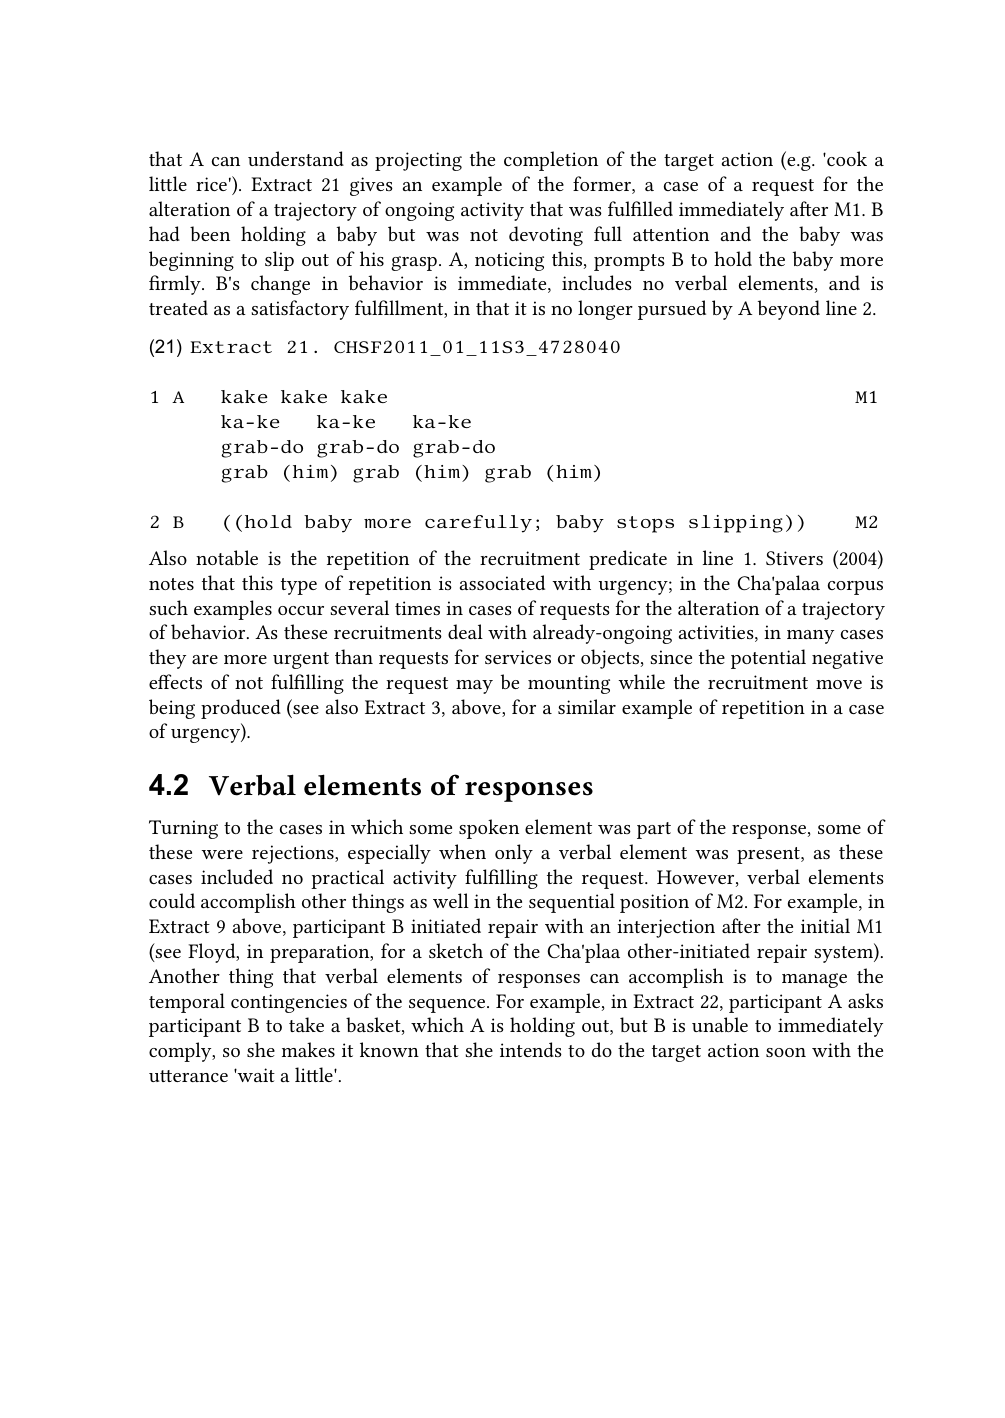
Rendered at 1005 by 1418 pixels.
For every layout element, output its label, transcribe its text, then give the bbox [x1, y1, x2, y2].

subtitle Verbal elements of responses [148, 769, 886, 802]
text Also notable is the repetition of the recruitment predicate in line 1. Stivers (2004) notes that this type of repetition is associated with urgency; in the Cha'palaa corpus such examples occur several times in cases of requests for the alteration of a trajectory of behavior. As these recruitments deal with already-ongoing activities, in many cases they are more urgent than requests for services or objects, since the potential negative effects of not fulfilling the request may be mounting while the recruitment move is being produced (see also Extract 3, above, for a similar example of repetition in a case of urgency). [148, 546, 886, 744]
text Extract 21. CHSF2011_01_11S3_4728040 1 A kake kake kake M1 ka-ke ka-ke ka-ke grab-do grab-do grab-do grab (him) grab (him) grab (him) 2 B ((hold baby more carefully; baby stops slipping)) M2 [148, 333, 886, 533]
text Turning to the cases in which some spoken element was part of the response, some of these were rejections, especially when only a verbal element was present, as these cases included no practical activity fulfilling the request. However, verbal elements could accomplish other things as well in the sequential position of M2. For example, in Extract 9 above, participant B initiated repair with an interjection after the initial M1 (see Floyd, in preparation, for a sketch of the Cha'plaa other-initiated repair system). Another thing that verbal elements of responses can accomplish is to manage the temporal contingencies of the sequence. For example, in Extract 22, participant A asks participant B to take a basket, which A is holding out, but B is unable to immediately comply, so she makes it known that she intends to do the target action soon with the utterance 'wait a little'. [148, 815, 886, 1087]
